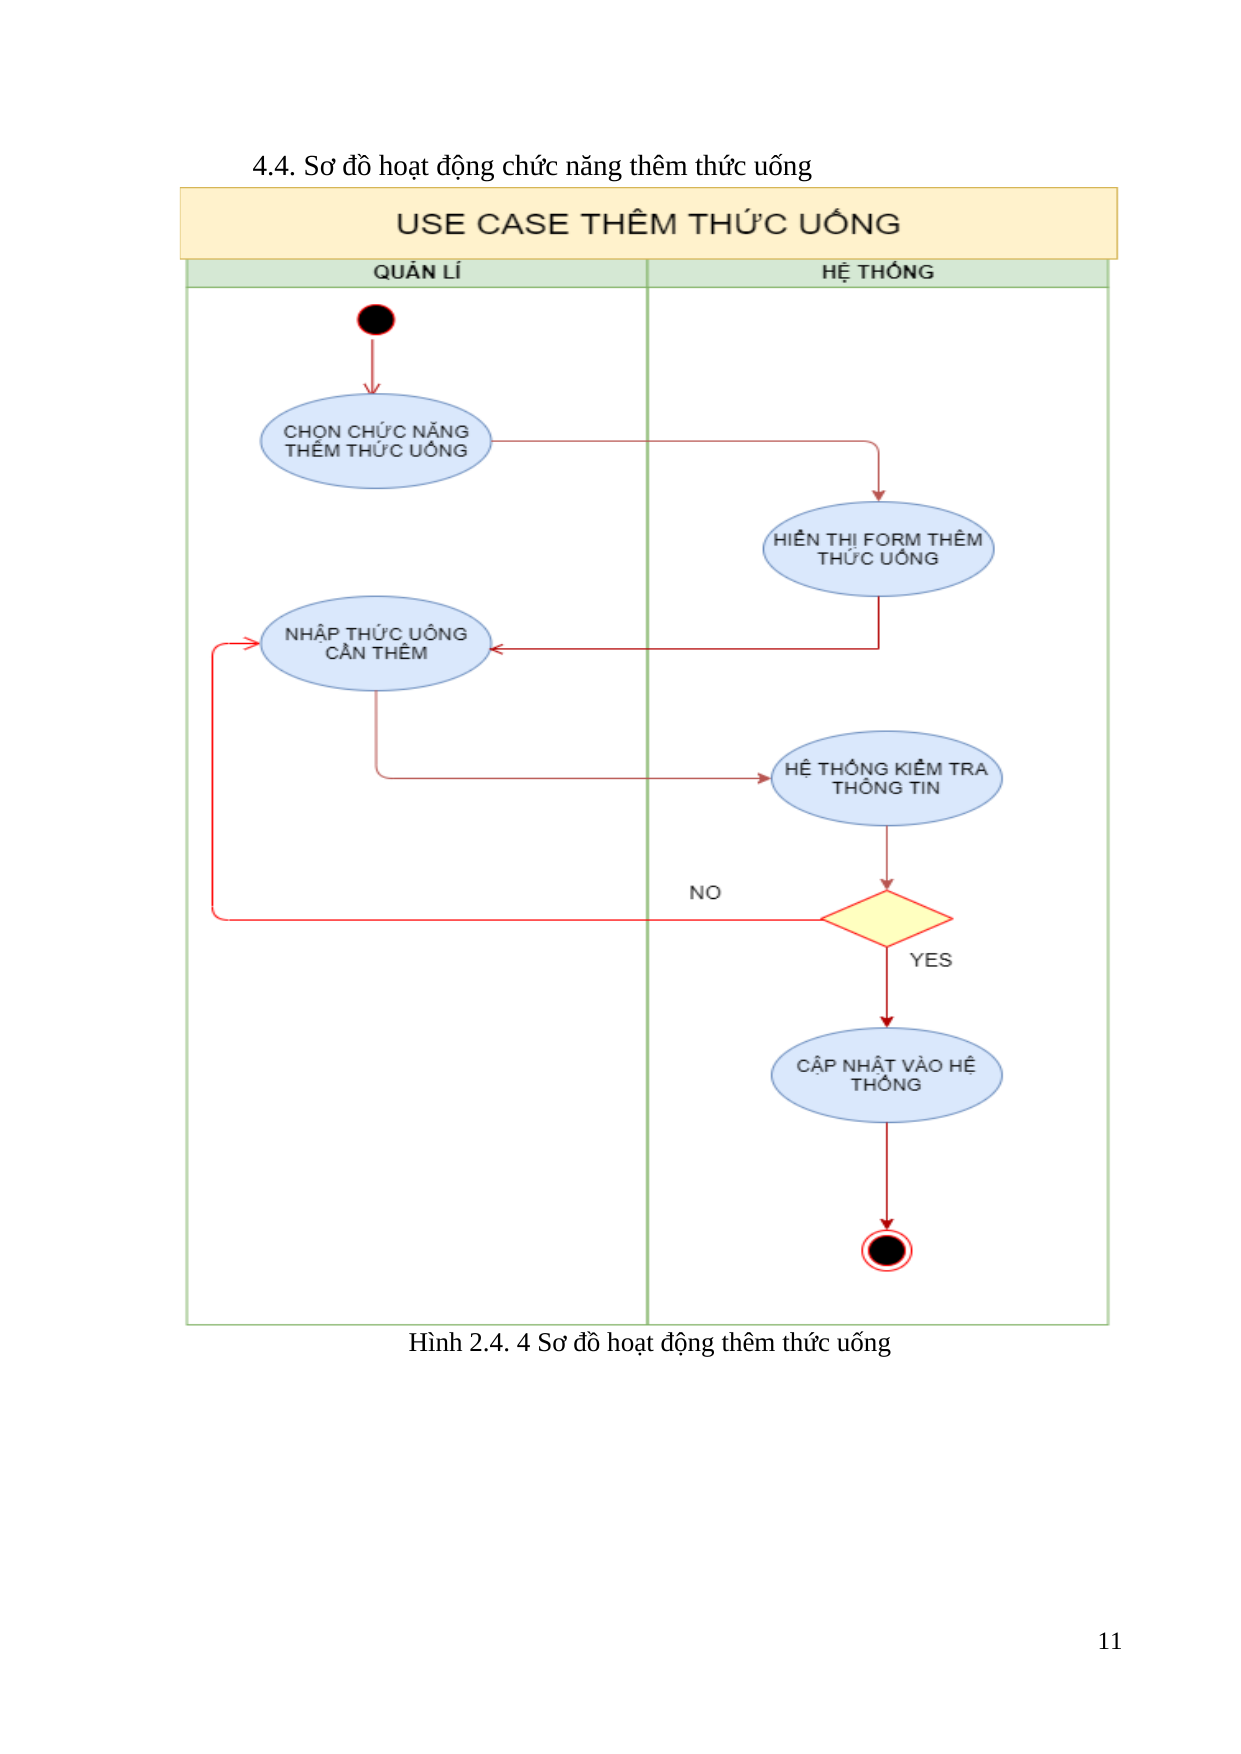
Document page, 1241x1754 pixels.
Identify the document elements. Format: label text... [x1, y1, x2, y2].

text Hình 2.4. 4 Sơ đồ hoạt động thêm thức uống [177, 1326, 1122, 1357]
picture [179, 187, 1120, 1327]
subtitle 4.4. Sơ đồ hoạt động chức năng thêm thức uống [252, 148, 1122, 181]
